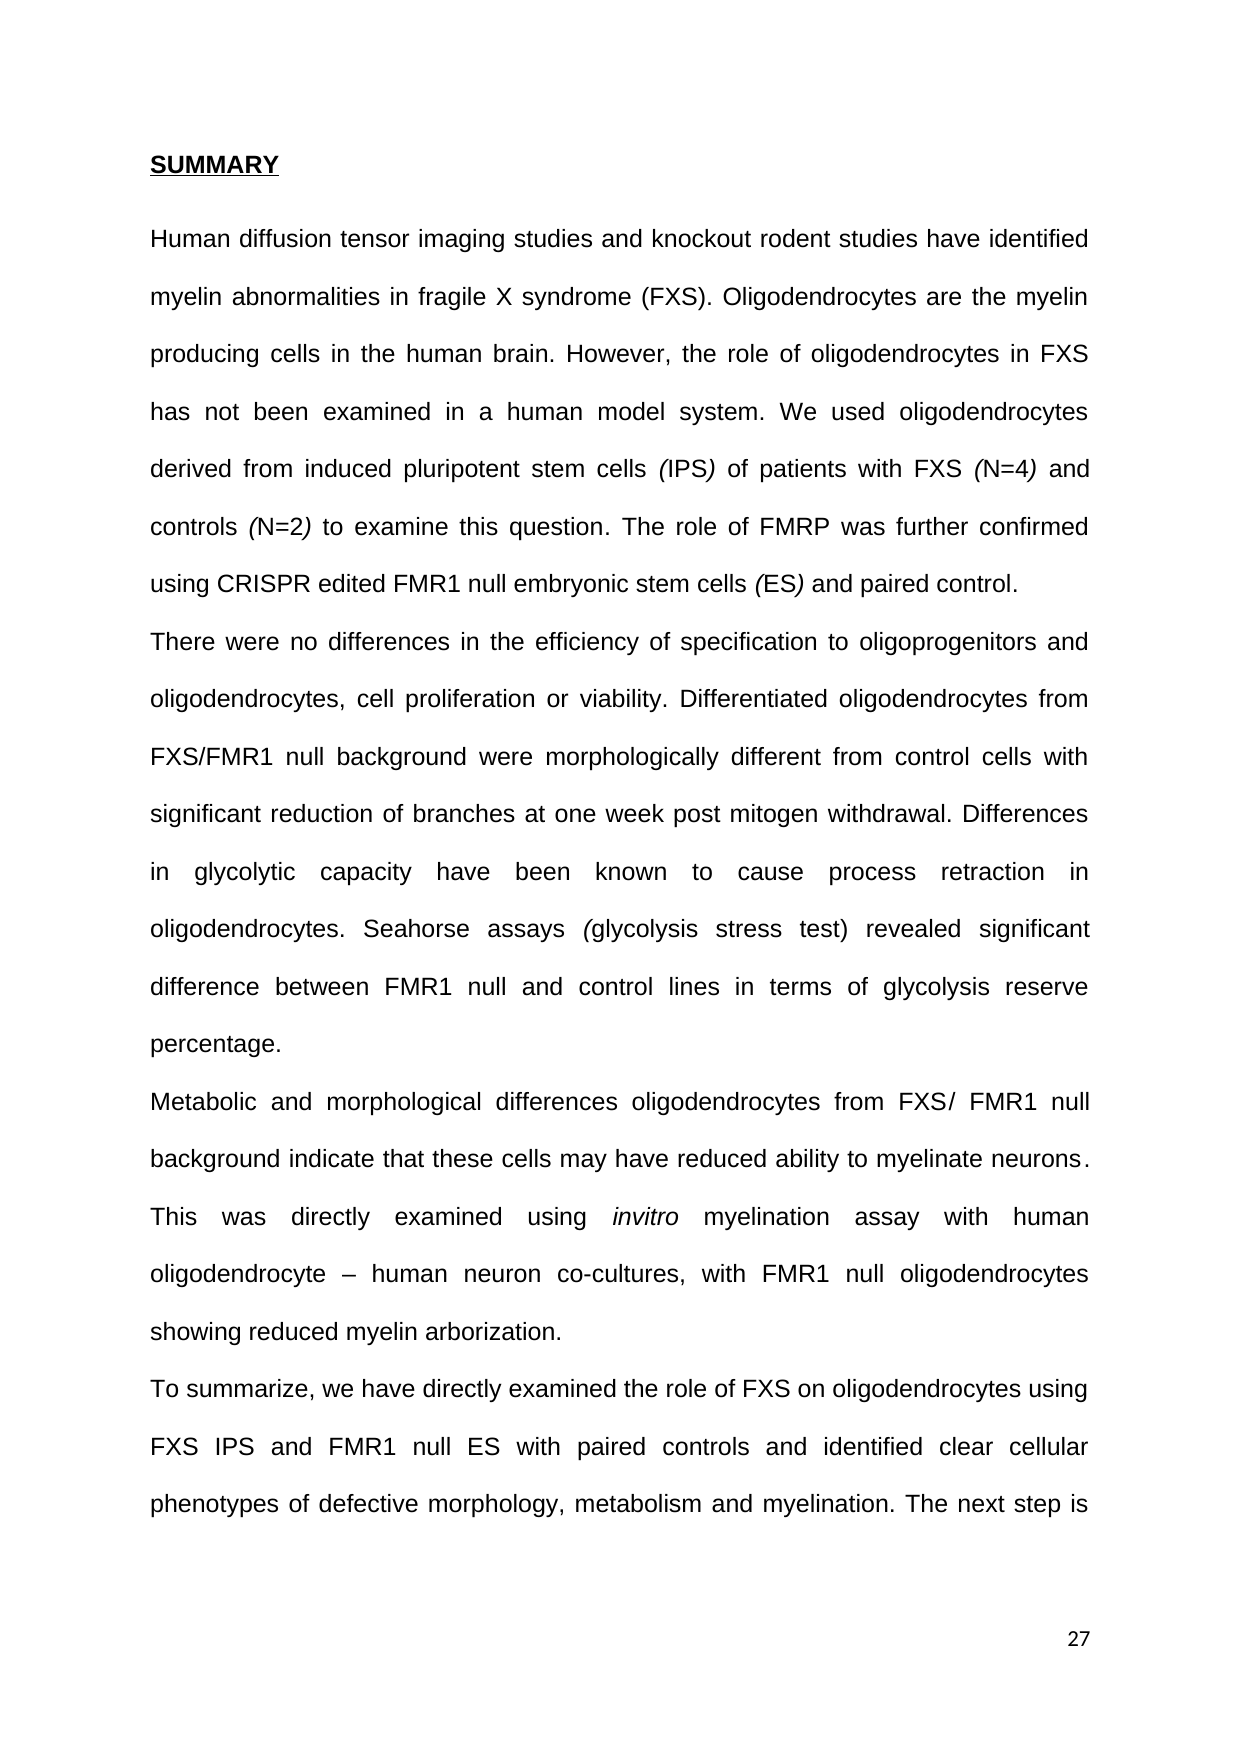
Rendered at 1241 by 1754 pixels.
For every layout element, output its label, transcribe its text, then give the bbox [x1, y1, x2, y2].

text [150, 1374, 1090, 1518]
text SUMMARY [150, 150, 1090, 179]
text There were no differences in the efficiency of specification to oligoprogenitors and oligodendrocytes, cell proliferation or viability. Differentiated oligodendrocytes from FXS/FMR1 null background were morphologically different from control cells with significant reduction of branches at one week post mitogen withdrawal. Differences in glycolytic capacity have been known to cause process retraction in oligodendrocytes. Seahorse assays (glycolysis stress test) revealed significant difference between FMR1 null and control lines in terms of glycolysis reserve percentage. [150, 627, 1090, 1058]
text Metabolic and morphological differences oligodendrocytes from FXS/ FMR1 null background indicate that these cells may have reduced ability to myelinate neurons. This was directly examined using invitro myelination assay with human oligodendrocyte – human neuron co-cultures, with FMR1 null oligodendrocytes showing reduced myelin arborization. [150, 1087, 1090, 1345]
text Human diffusion tensor imaging studies and knockout rodent studies have identified myelin abnormalities in fragile X syndrome (FXS). Oligodendrocytes are the myelin producing cells in the human brain. However, the role of oligodendrocytes in FXS has not been examined in a human model system. We used oligodendrocytes derived from induced pluripotent stem cells (IPS) of patients with FXS (N=4) and controls (N=2) to examine this question. The role of FMRP was further confirmed using CRISPR edited FMR1 null embryonic stem cells (ES) and paired control. [150, 224, 1090, 598]
